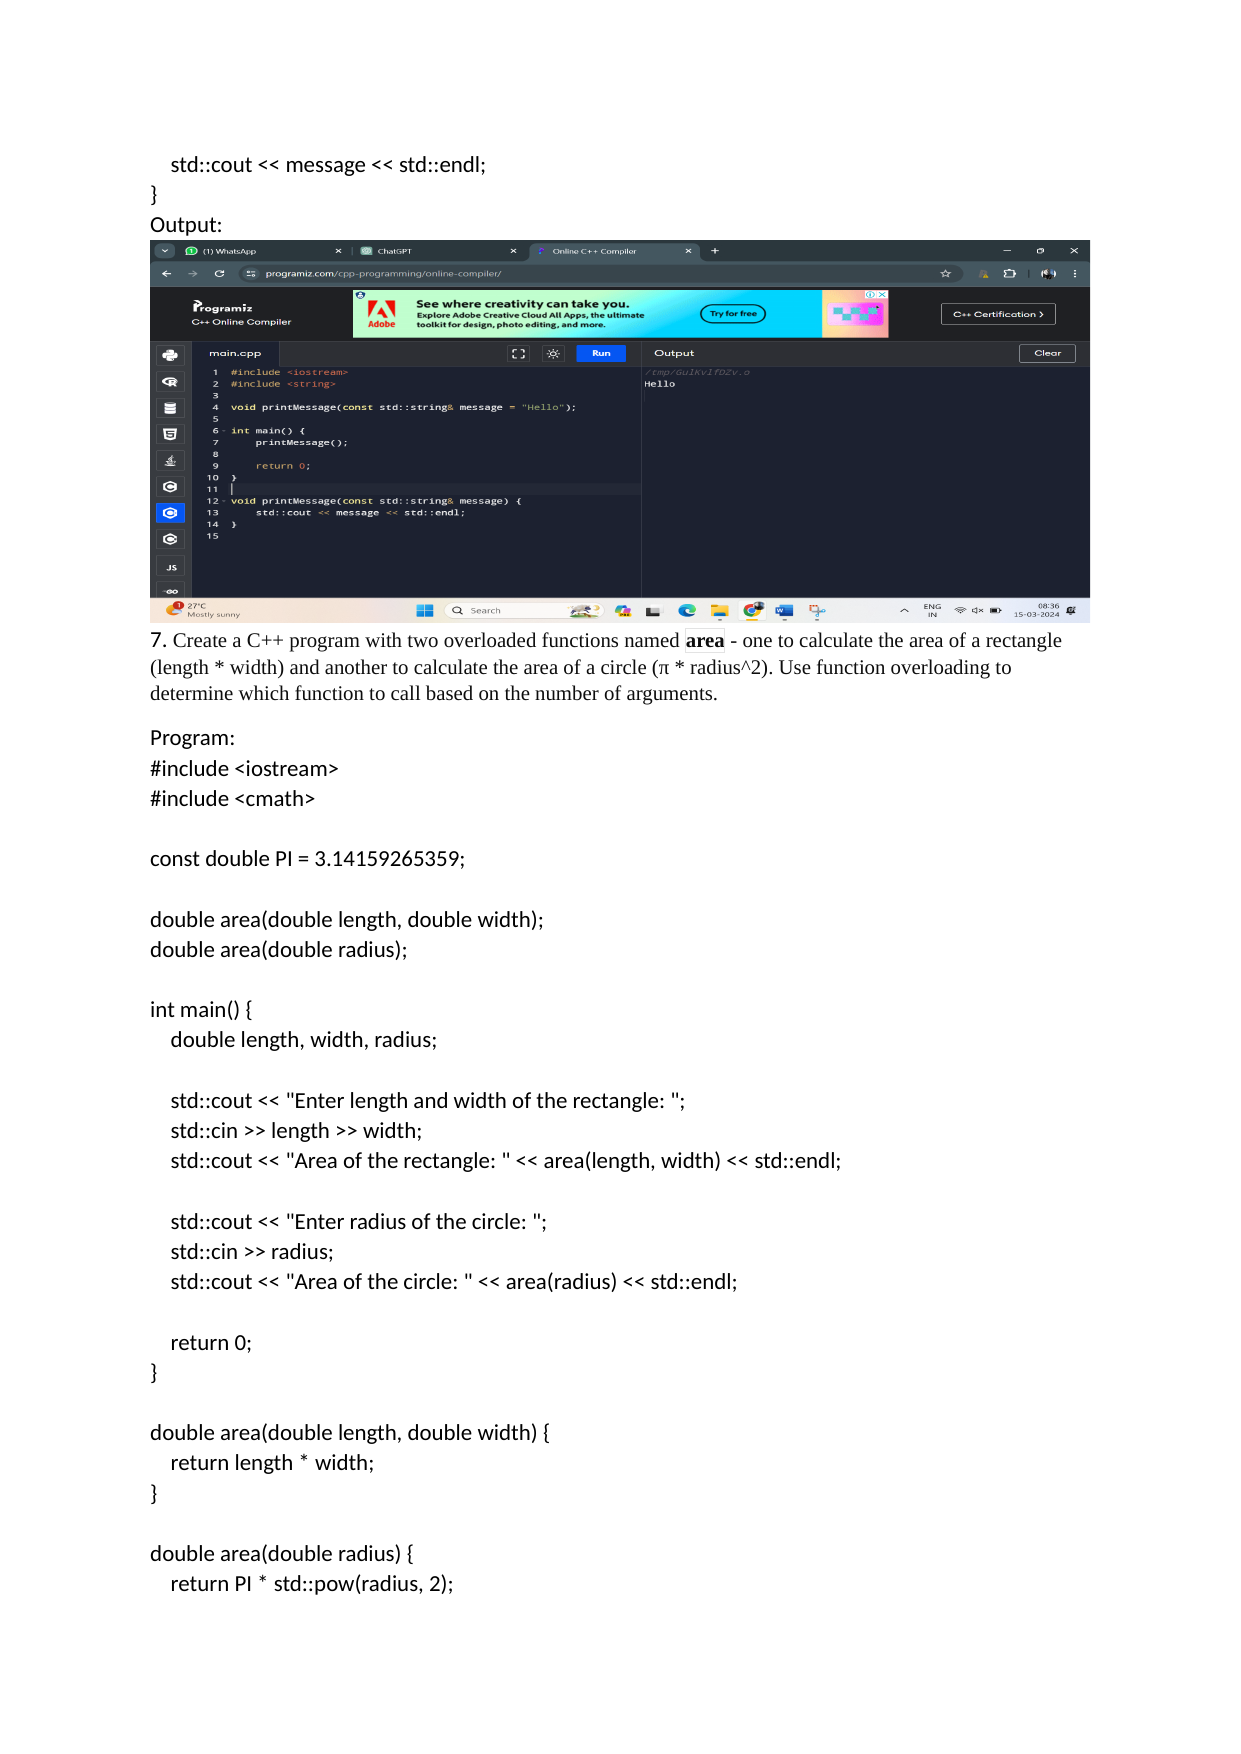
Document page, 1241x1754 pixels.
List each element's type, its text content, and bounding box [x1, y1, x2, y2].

text const double PI = 3.14159265359; [150, 844, 1090, 872]
text std::cin >> length >> width; [150, 1116, 1090, 1144]
picture [150, 240, 1091, 623]
text double area(double radius) { [150, 1539, 1090, 1567]
text std::cout << "Enter length and width of the rectangle: "; [150, 1086, 1090, 1114]
text std::cout << "Enter radius of the circle: "; [150, 1207, 1090, 1235]
text std::cin >> radius; [150, 1237, 1090, 1265]
text return 0; [150, 1328, 1090, 1356]
text Output: [150, 210, 1090, 238]
text return length * width; [150, 1448, 1090, 1477]
text } [150, 180, 1090, 208]
text #include <cmath> [150, 784, 1090, 812]
text double area(double length, double width) { [150, 1418, 1090, 1446]
text double area(double length, double width); [150, 905, 1090, 933]
text } [150, 1479, 1090, 1507]
text Program: [150, 723, 1090, 752]
text int main() { [150, 995, 1090, 1023]
text #include <iostream> [150, 754, 1090, 782]
text double area(double radius); [150, 935, 1090, 963]
text std::cout << "Area of the circle: " << area(radius) << std::endl; [150, 1267, 1090, 1295]
text double length, width, radius; [150, 1026, 1090, 1054]
text 7. Create a C++ program with two overloaded functions named area - one to calculate the area of a rectangle (length * width) and another to calculate the area of a circle (π * radius^2). Use function overloading to determine which function to call based on the number of arguments. [150, 625, 1090, 705]
text return PI * std::pow(radius, 2); [150, 1569, 1090, 1597]
text } [150, 1358, 1090, 1386]
text std::cout << "Area of the rectangle: " << area(length, width) << std::endl; [150, 1146, 1090, 1174]
text std::cout << message << std::endl; [150, 150, 1090, 178]
